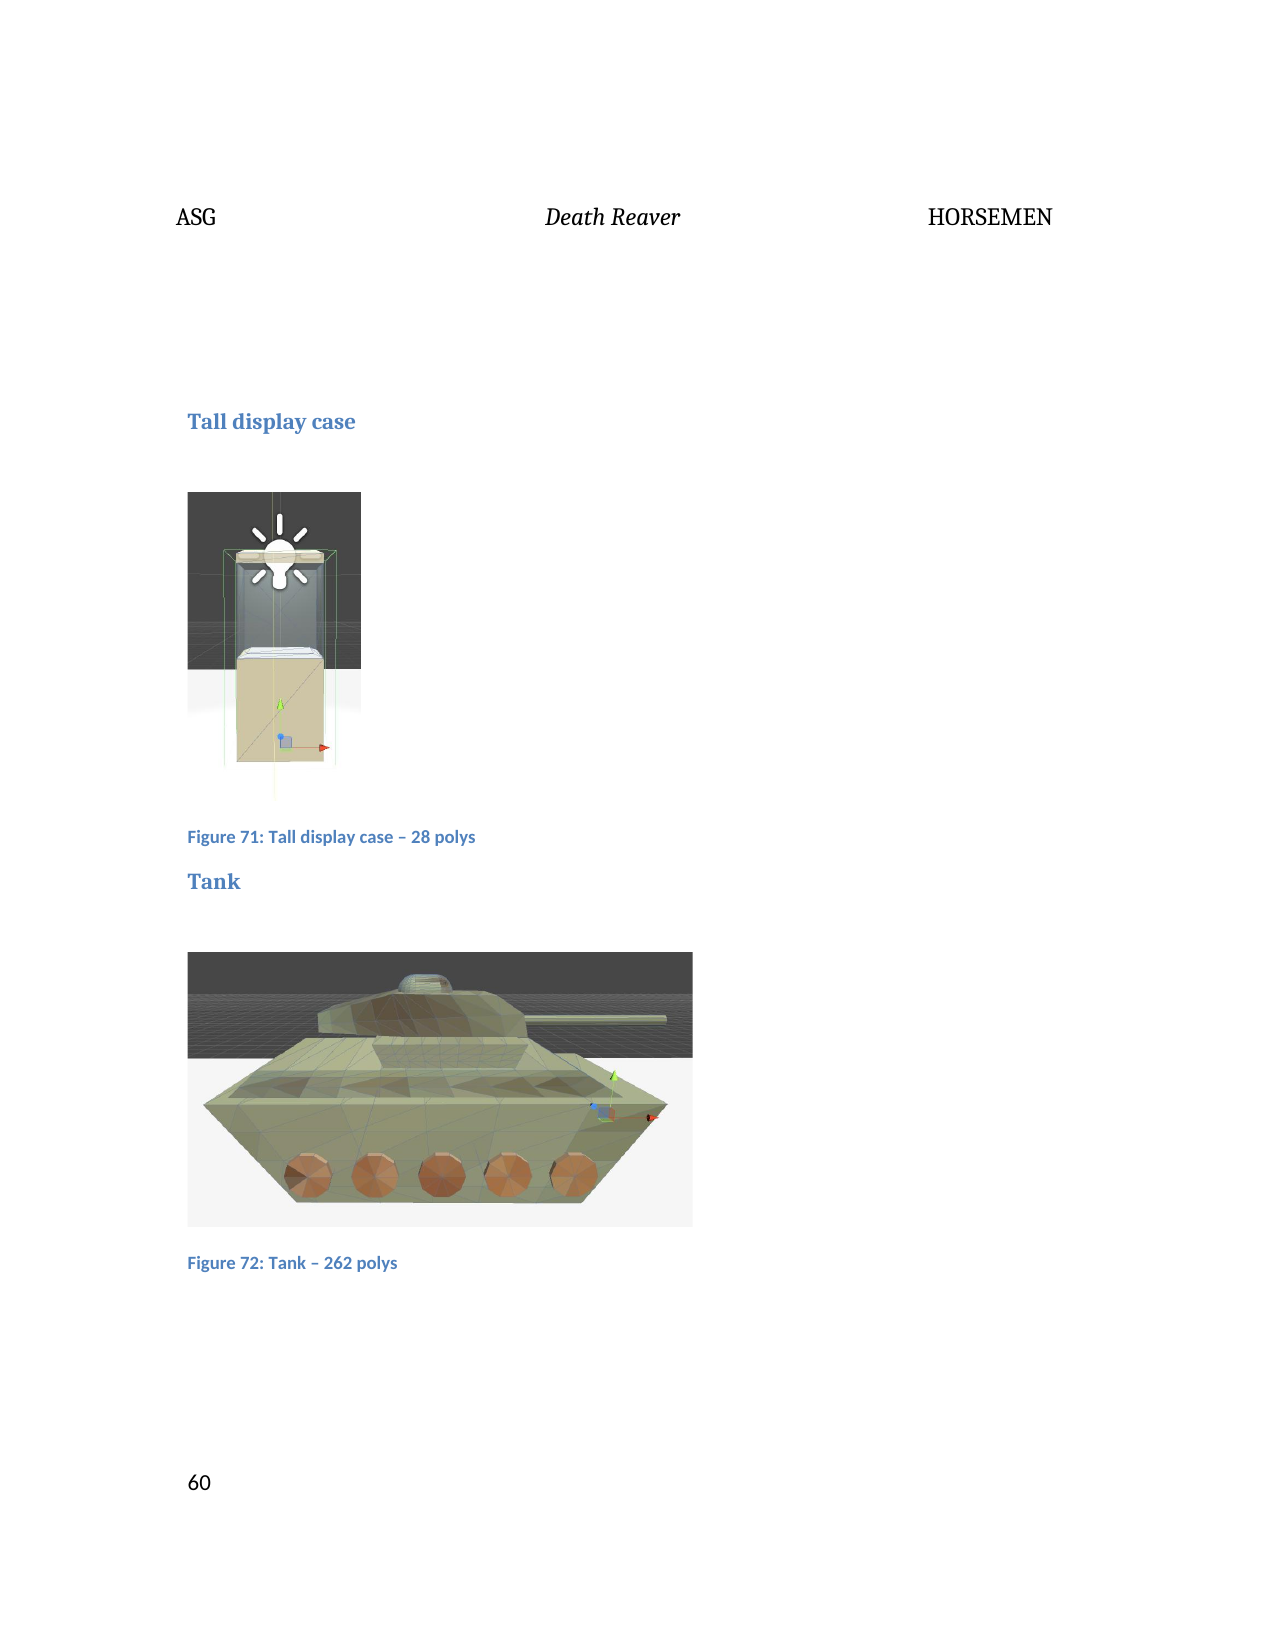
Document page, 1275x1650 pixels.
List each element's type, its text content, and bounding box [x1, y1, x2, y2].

subtitle Tall display case [187, 409, 1087, 435]
subtitle Tank [187, 869, 1087, 895]
picture [187, 492, 361, 801]
picture [187, 952, 693, 1227]
